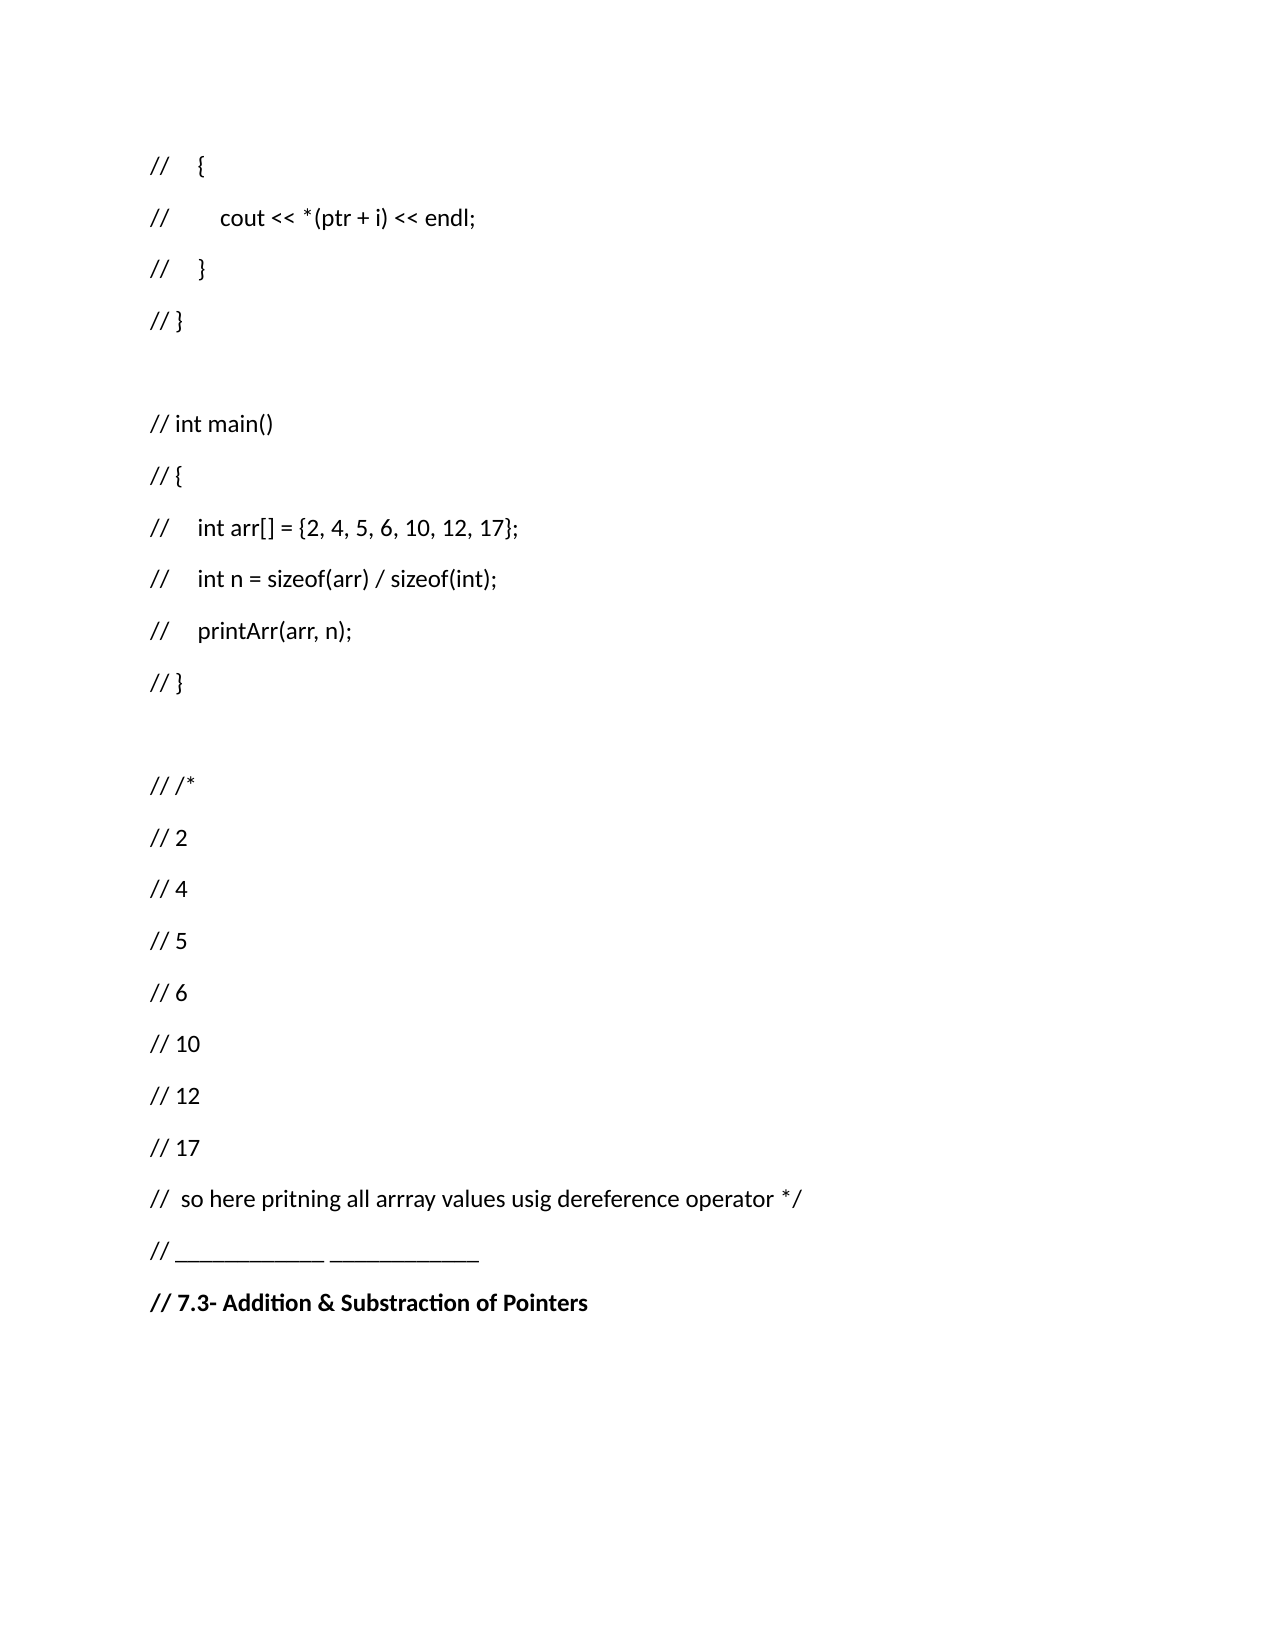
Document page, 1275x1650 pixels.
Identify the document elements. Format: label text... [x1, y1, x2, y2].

text // int arr[] = {2, 4, 5, 6, 10, 12, 17}; [150, 512, 1125, 542]
text // { [150, 460, 1125, 491]
text // /* [150, 770, 1125, 801]
text // 2 [150, 822, 1125, 852]
text // } [150, 253, 1125, 284]
text // printArr(arr, n); [150, 615, 1125, 646]
text // } [150, 667, 1125, 697]
text // int main() [150, 408, 1125, 439]
text // ____________ ____________ [150, 1235, 1125, 1266]
text // 12 [150, 1080, 1125, 1111]
text // int n = sizeof(arr) / sizeof(int); [150, 563, 1125, 594]
text // { [150, 150, 1125, 181]
text // 5 [150, 925, 1125, 956]
text // 17 [150, 1132, 1125, 1162]
text // } [150, 305, 1125, 336]
text // 4 [150, 873, 1125, 904]
text // cout << *(ptr + i) << endl; [150, 202, 1125, 232]
text // so here pritning all arrray values usig dereference operator */ [150, 1183, 1125, 1214]
text // 6 [150, 977, 1125, 1007]
text // 7.3- Addition & Substraction of Pointers [150, 1287, 1125, 1317]
text // 10 [150, 1028, 1125, 1059]
